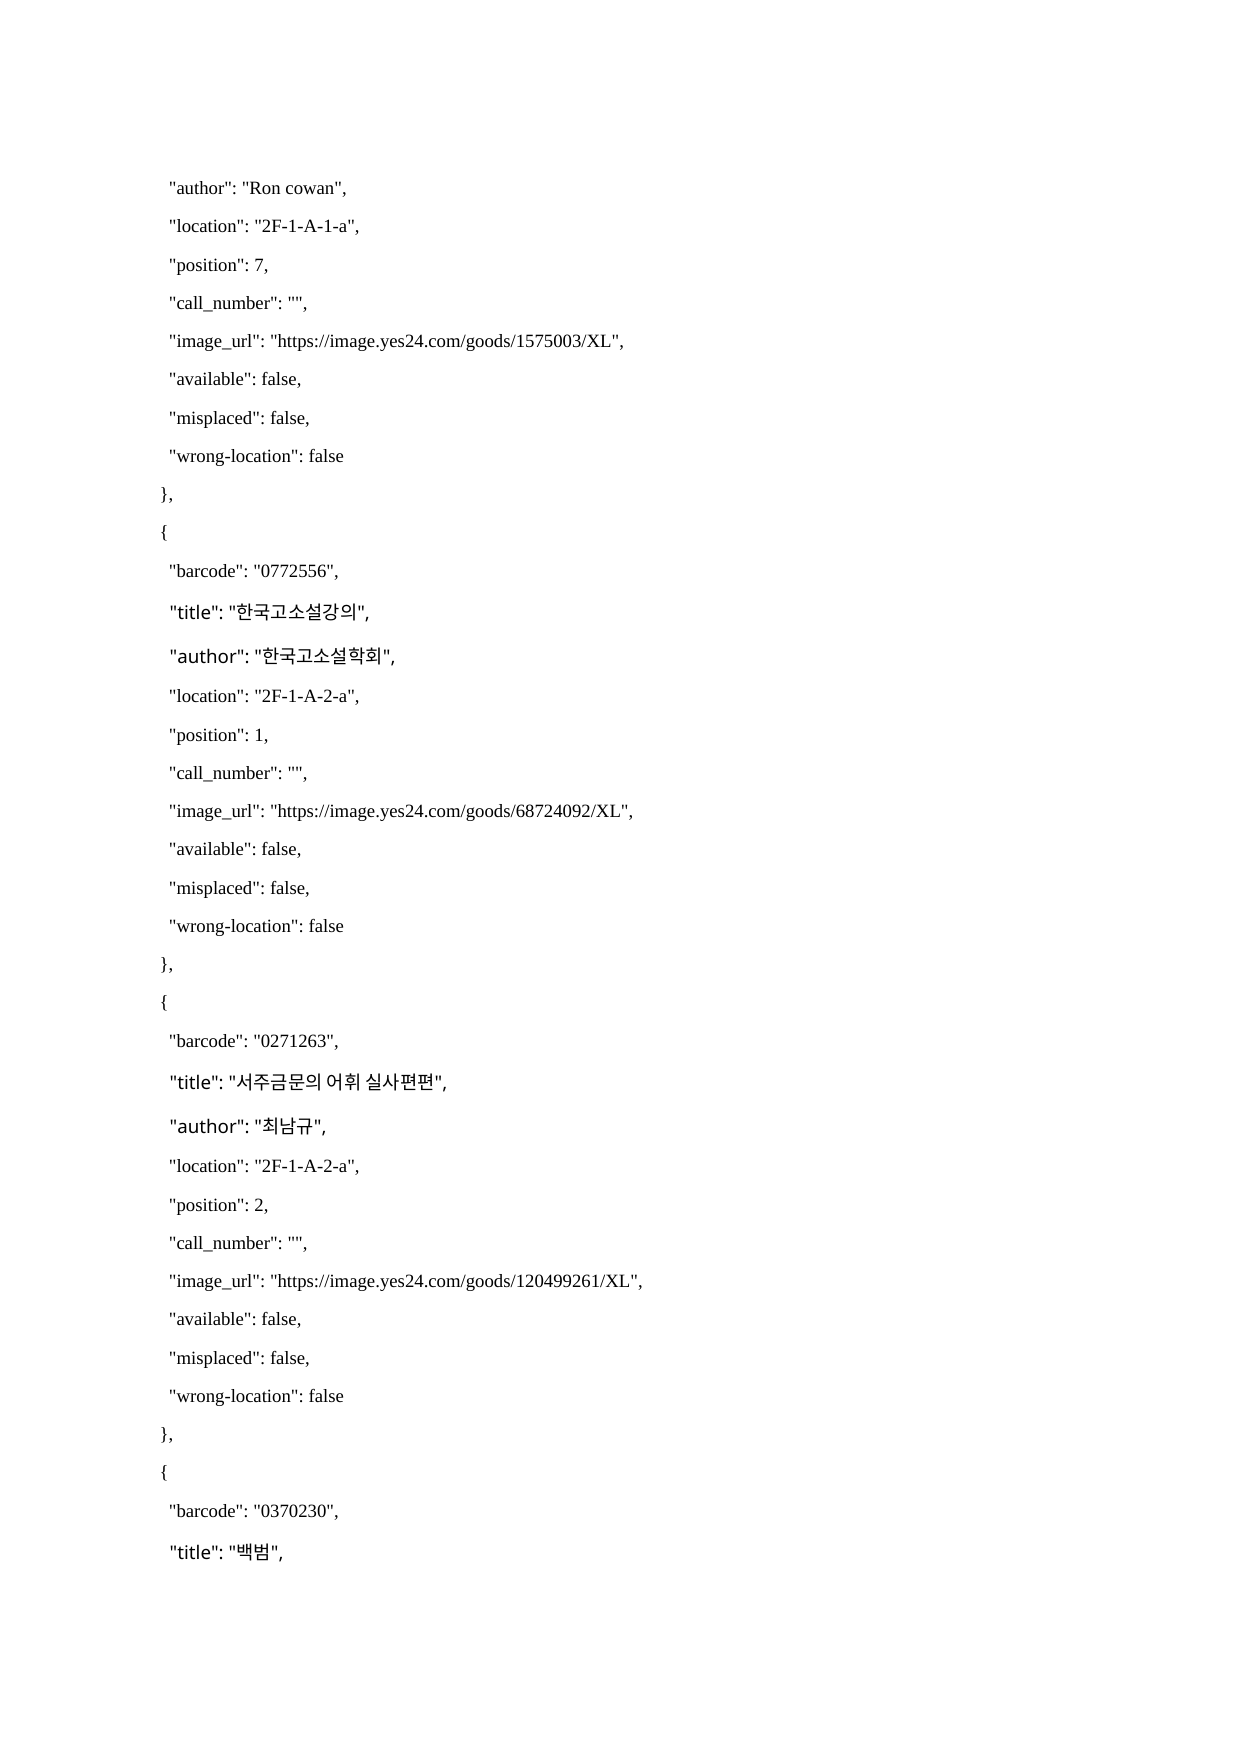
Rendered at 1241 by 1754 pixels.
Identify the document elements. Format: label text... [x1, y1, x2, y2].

text "barcode": "0271263", [150, 1029, 1090, 1051]
text "wrong-location": false [150, 915, 1090, 936]
text "location": "2F-1-A-1-a", [150, 215, 1090, 237]
text "available": false, [150, 1308, 1090, 1330]
text "misplaced": false, [150, 877, 1090, 898]
text "position": 2, [150, 1194, 1090, 1215]
text "image_url": "https://image.yes24.com/goods/120499261/XL", [150, 1270, 1090, 1292]
text "image_url": "https://image.yes24.com/goods/1575003/XL", [150, 330, 1090, 352]
text { [150, 991, 1090, 1013]
text "misplaced": false, [150, 407, 1090, 428]
text "image_url": "https://image.yes24.com/goods/68724092/XL", [150, 800, 1090, 822]
text "available": false, [150, 838, 1090, 860]
text }, [150, 953, 1090, 974]
text { [150, 521, 1090, 543]
text "barcode": "0772556", [150, 559, 1090, 581]
text "barcode": "0370230", [150, 1499, 1090, 1521]
text "location": "2F-1-A-2-a", [150, 685, 1090, 707]
text { [150, 1461, 1090, 1483]
text "call_number": "", [150, 762, 1090, 783]
text "call_number": "", [150, 1232, 1090, 1253]
text }, [150, 483, 1090, 504]
text "call_number": "", [150, 292, 1090, 313]
text "available": false, [150, 368, 1090, 390]
text "wrong-location": false [150, 1385, 1090, 1406]
text "misplaced": false, [150, 1347, 1090, 1368]
text }, [150, 1423, 1090, 1444]
text "position": 1, [150, 724, 1090, 745]
text "location": "2F-1-A-2-a", [150, 1155, 1090, 1177]
text "author": "Ron cowan", [150, 177, 1090, 199]
text "wrong-location": false [150, 445, 1090, 466]
text "position": 7, [150, 254, 1090, 275]
